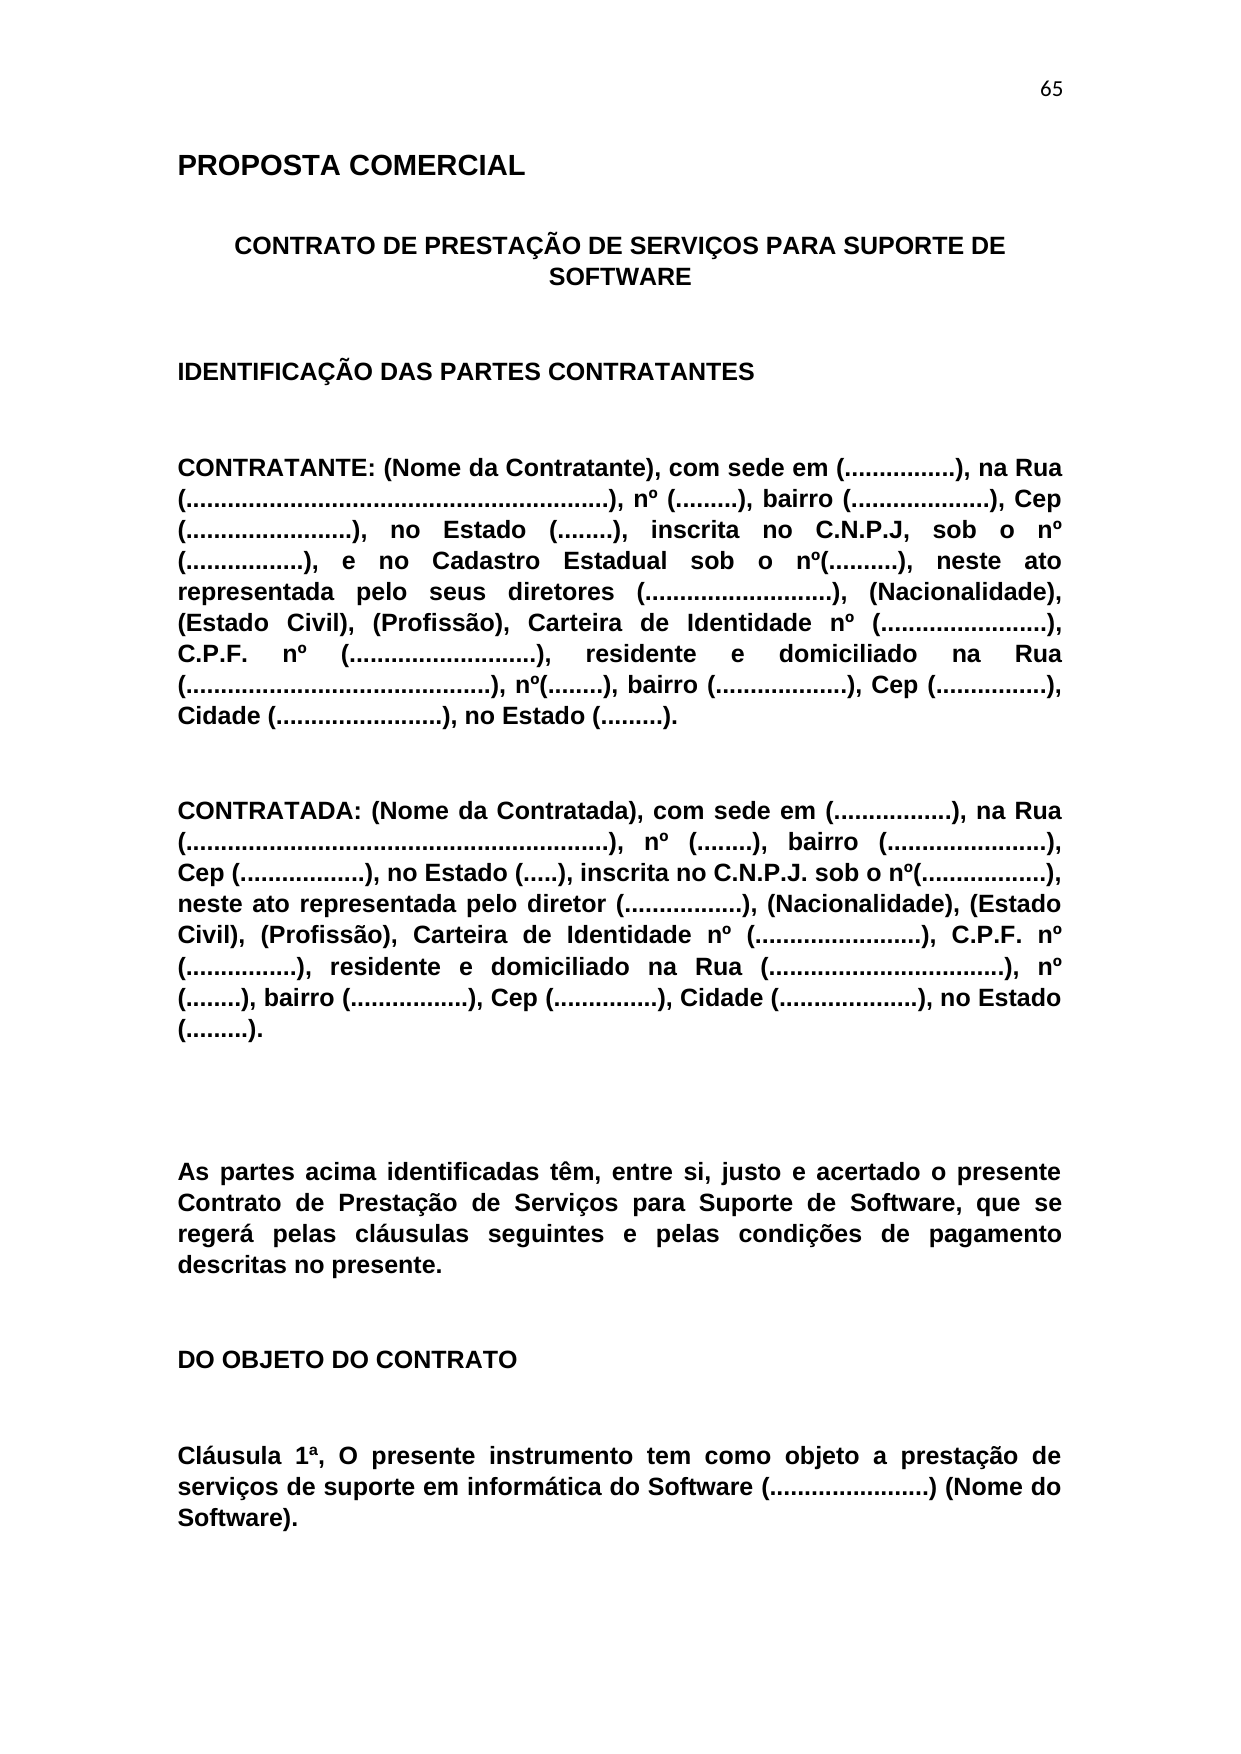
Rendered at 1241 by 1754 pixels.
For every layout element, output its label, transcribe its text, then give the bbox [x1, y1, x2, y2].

text CONTRATO DE PRESTAÇÃO DE SERVIÇOS PARA SUPORTE DE SOFTWARE [177, 231, 1063, 290]
text Cláusula 1ª, O presente instrumento tem como objeto a prestação de serviços de suporte em informática do Software (.......................) (Nome do Software). [177, 1441, 1063, 1531]
text DO OBJETO DO CONTRATO [177, 1345, 1063, 1374]
text As partes acima identificadas têm, entre si, justo e acertado o presente Contrato de Prestação de Serviços para Suporte de Software, que se regerá pelas cláusulas seguintes e pelas condições de pagamento descritas no presente. [177, 1157, 1063, 1278]
text IDENTIFICAÇÃO DAS PARTES CONTRATANTES [177, 357, 1063, 386]
text CONTRATANTE: (Nome da Contratante), com sede em (................), na Rua (.............................................................), nº (.........), bairro (....................), Cep (........................), no Estado (........), inscrita no C.N.P.J, sob o nº (.................), e no Cadastro Estadual sob o nº(..........), neste ato representada pelo seus diretores (...........................), (Nacionalidade), (Estado Civil), (Profissão), Carteira de Identidade nº (........................), C.P.F. nº (...........................), residente e domiciliado na Rua (............................................), nº(........), bairro (...................), Cep (................), Cidade (........................), no Estado (.........). [177, 452, 1063, 729]
subtitle PROPOSTA COMERCIAL [177, 148, 1063, 181]
text CONTRATADA: (Nome da Contratada), com sede em (.................), na Rua (.............................................................), nº (........), bairro (.......................), Cep (..................), no Estado (.....), inscrita no C.N.P.J. sob o nº(..................), neste ato representada pelo diretor (.................), (Nacionalidade), (Estado Civil), (Profissão), Carteira de Identidade nº (........................), C.P.F. nº (................), residente e domiciliado na Rua (..................................), nº (........), bairro (.................), Cep (...............), Cidade (....................), no Estado (.........). [177, 796, 1063, 1042]
